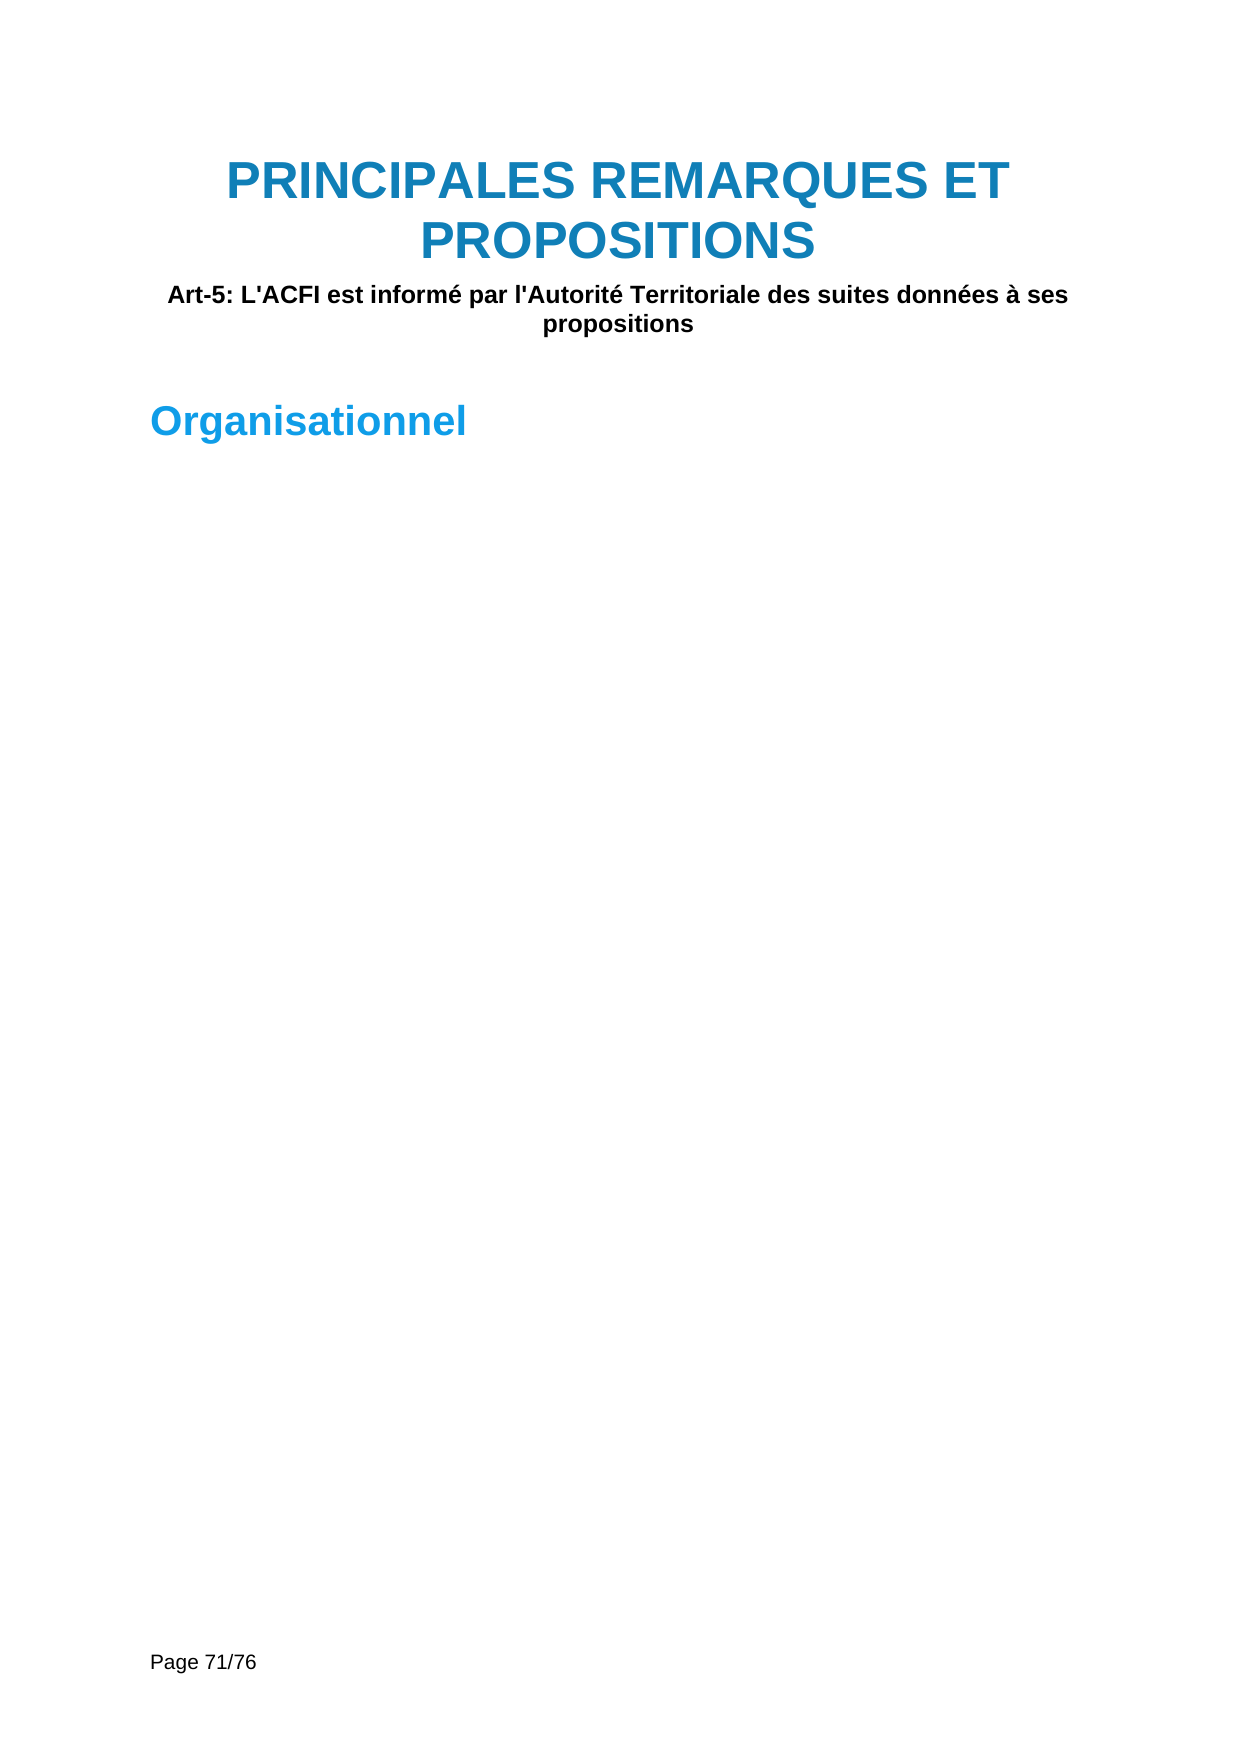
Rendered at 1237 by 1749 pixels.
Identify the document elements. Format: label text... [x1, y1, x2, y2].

text Organisationnel [150, 396, 1086, 444]
text Principales remarques et propositions [150, 150, 1086, 270]
text Art-5: L'ACFI est informé par l'Autorité Territoriale des suites données à ses propositions [150, 280, 1086, 338]
